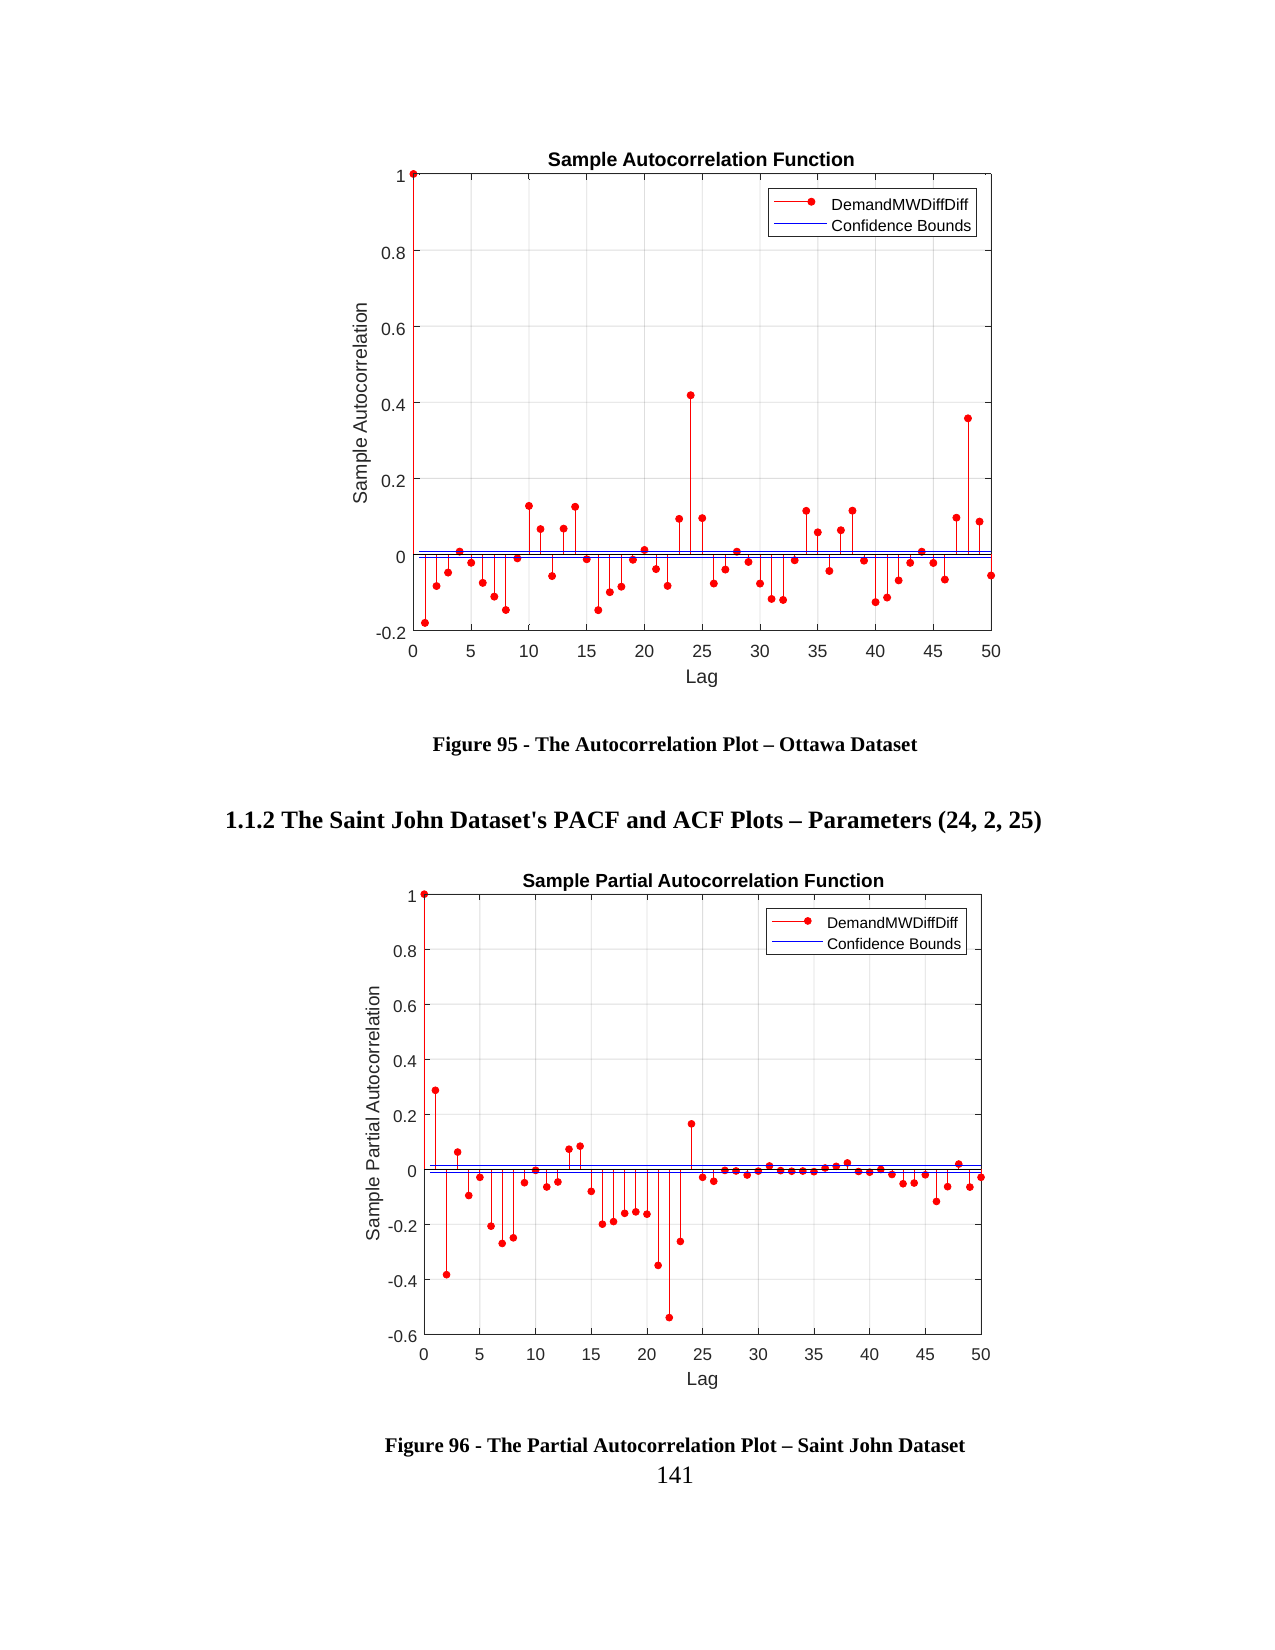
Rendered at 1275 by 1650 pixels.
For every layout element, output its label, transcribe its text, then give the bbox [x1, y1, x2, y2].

text Figure 96 - The Partial Autocorrelation Plot – Saint John Dataset [225, 1433, 1125, 1457]
subtitle 1.1.2 The Saint John Dataset's PACF and ACF Plots – Parameters (24, 2, 25) [225, 805, 1125, 833]
text Figure 95 - The Autocorrelation Plot – Ottawa Dataset [225, 732, 1125, 756]
